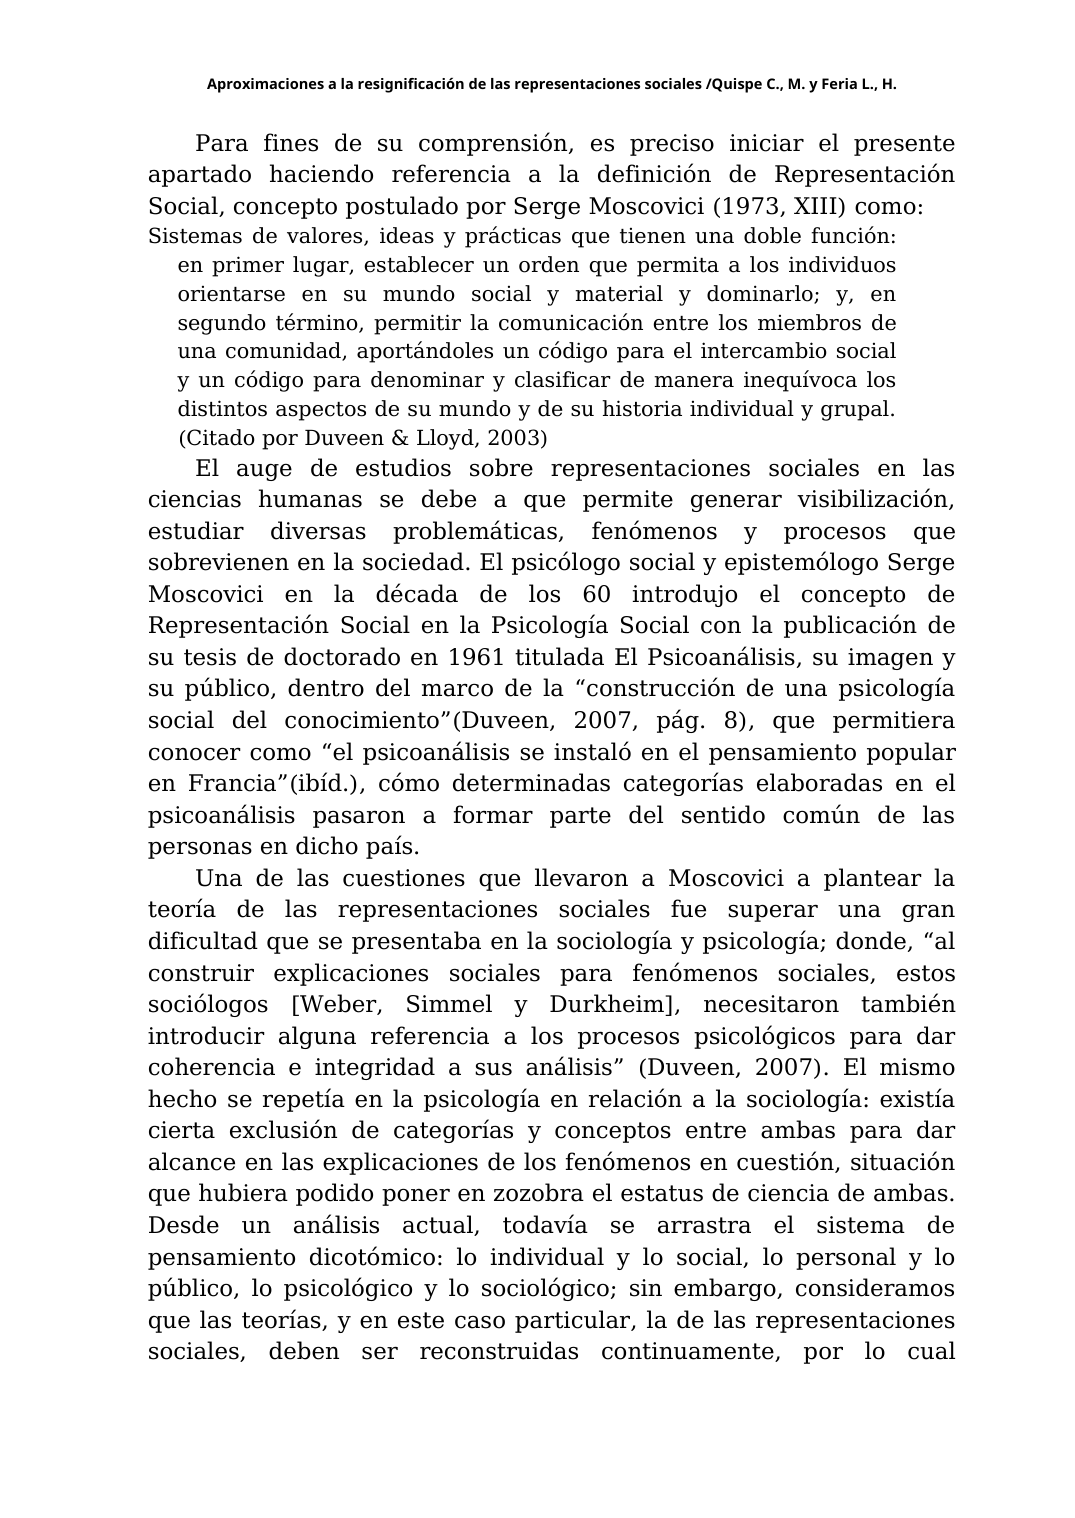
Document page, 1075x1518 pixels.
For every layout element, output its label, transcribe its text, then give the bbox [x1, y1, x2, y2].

text Sistemas de valores, ideas y prácticas que tienen una doble función: en primer lugar, establecer un orden que permita a los individuos orientarse en su mundo social y material y dominarlo; y, en segundo término, permitir la comunicación entre los miembros de una comunidad, aportándoles un código para el intercambio social y un código para denominar y clasificar de manera inequívoca los distintos aspectos de su mundo y de su historia individual y grupal. (Citado por Duveen & Lloyd, 2003) [148, 223, 898, 449]
text El auge de estudios sobre representaciones sociales en las ciencias humanas se debe a que permite generar visibilización, estudiar diversas problemáticas, fenómenos y procesos que sobrevienen en la sociedad. El psicólogo social y epistemólogo Serge Moscovici en la década de los 60 introdujo el concepto de Representación Social en la Psicología Social con la publicación de su tesis de doctorado en 1961 titulada El Psicoanálisis, su imagen y su público, dentro del marco de la “construcción de una psicología social del conocimiento”(Duveen, 2007, pág. 8), que permitiera conocer como “el psicoanálisis se instaló en el pensamiento popular en Francia”(ibíd.), cómo determinadas categorías elaboradas en el psicoanálisis pasaron a formar parte del sentido común de las personas en dicho país. [148, 453, 957, 859]
text Para fines de su comprensión, es preciso iniciar el presente apartado haciendo referencia a la definición de Representación Social, concepto postulado por Serge Moscovici (1973, XIII) como: [148, 128, 957, 219]
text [148, 863, 957, 1364]
